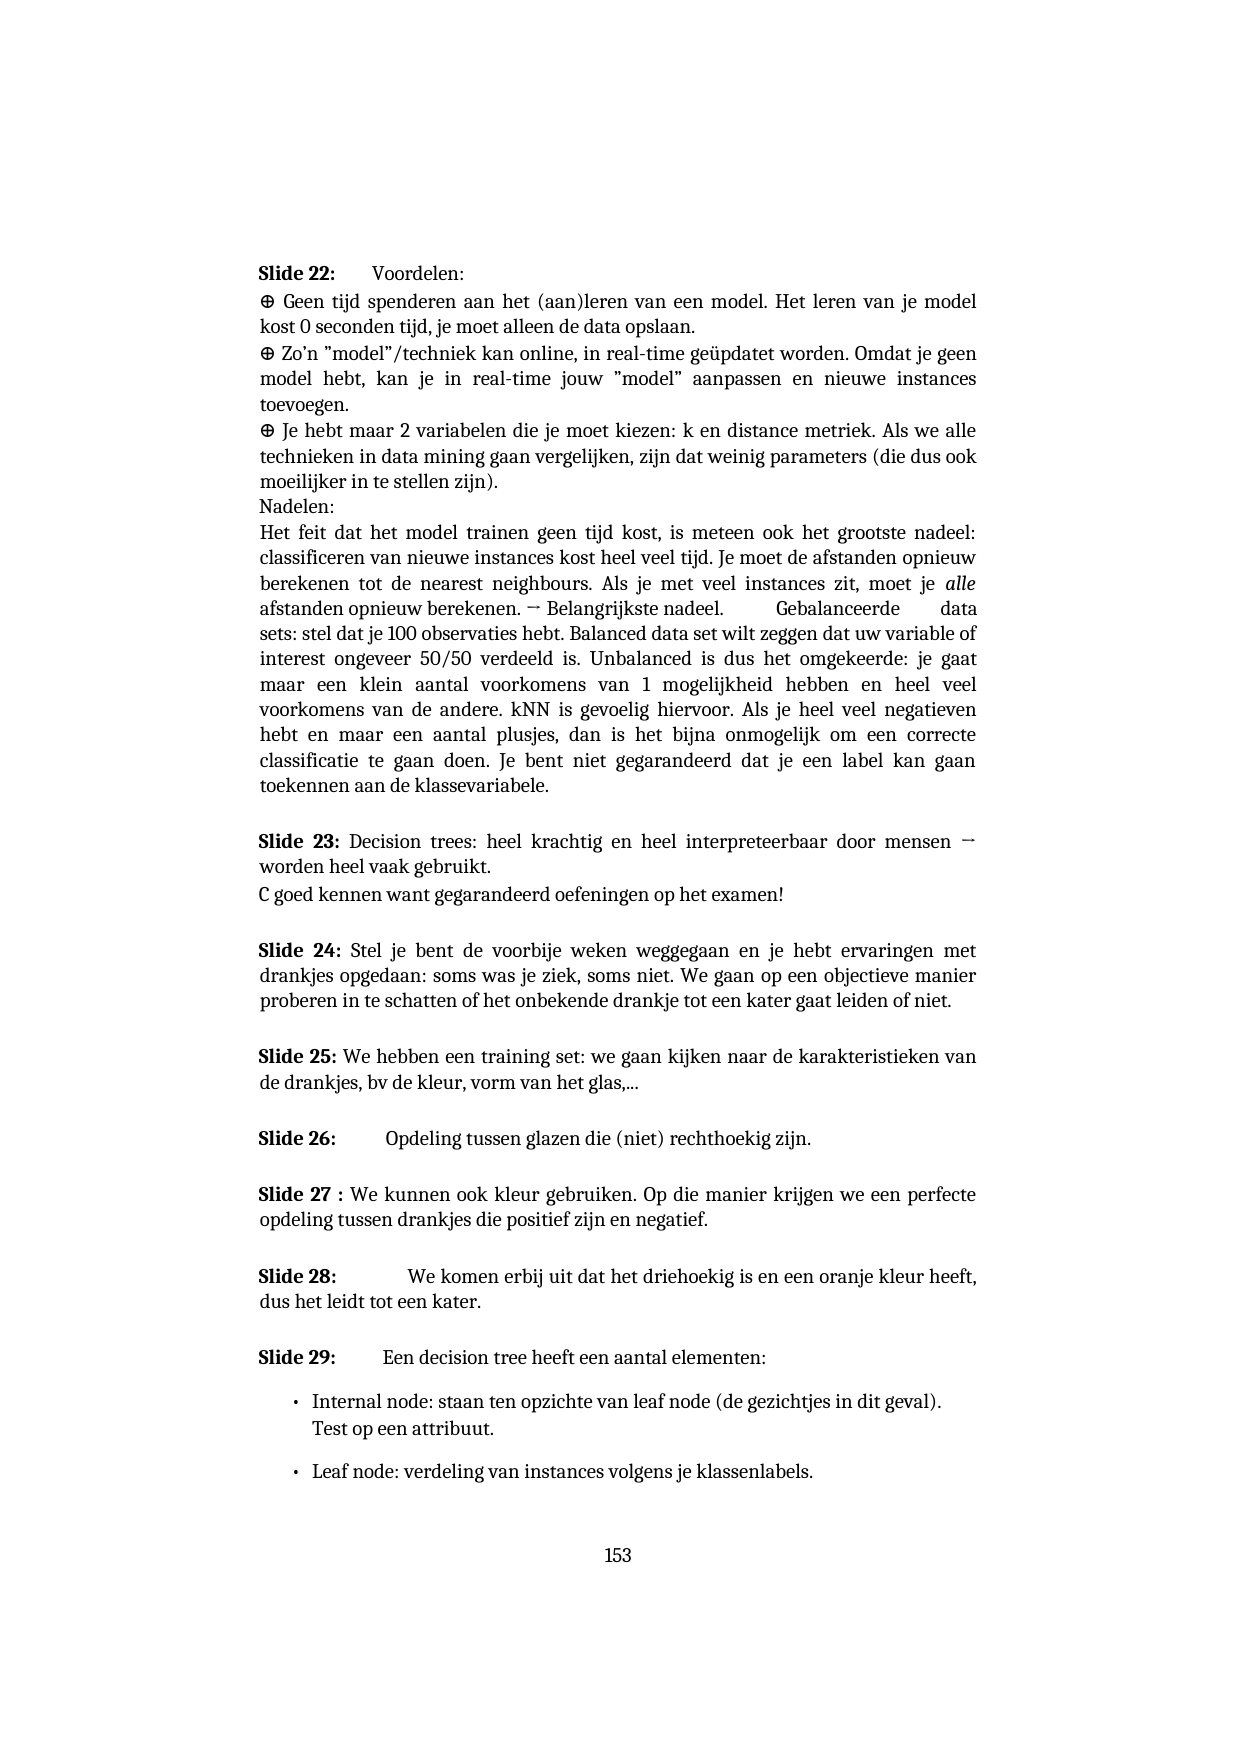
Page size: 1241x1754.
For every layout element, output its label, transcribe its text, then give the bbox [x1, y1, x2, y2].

text Slide 29: Een decision tree heeft een aantal elementen: [258, 1346, 1185, 1370]
text Test op een attribuut. [312, 1416, 978, 1440]
text Slide 27 : We kunnen ook kleur gebruiken. Op die manier krijgen we een perfecte opdeling tussen drankjes die positief zijn en negatief. [258, 1183, 978, 1232]
text ⊕ Zo’n ”model”/techniek kan online, in real-time geüpdatet worden. Omdat je geen model hebt, kan je in real-time jouw ”model” aanpassen en nieuwe instances toevoegen. [258, 342, 978, 416]
text ⊕ Geen tijd spenderen aan het (aan)leren van een model. Het leren van je model kost 0 seconden tijd, je moet alleen de data opslaan. [258, 290, 978, 339]
text Slide 25: We hebben een training set: we gaan kijken naar de karakteristieken van de drankjes, bv de kleur, vorm van het glas,... [258, 1045, 978, 1094]
text Slide 22: Voordelen: [258, 262, 1185, 286]
list Internal node: staan ten opzichte van leaf node (de gezichtjes in dit geval). [291, 1390, 978, 1414]
text Slide 26: Opdeling tussen glazen die (niet) rechthoekig zijn. [258, 1127, 1185, 1151]
text Slide 23: Decision trees: heel krachtig en heel interpreteerbaar door mensen → worden heel vaak gebruikt. [258, 830, 978, 879]
text Het feit dat het model trainen geen tijd kost, is meteen ook het grootste nadeel: classificeren van nieuwe instances kost heel veel tijd. Je moet de afstanden opnieuw berekenen tot de nearest neighbours. Als je met veel instances zit, moet je alle afstanden opnieuw berekenen. → Belangrijkste nadeel. Gebalanceerde data sets: stel dat je 100 observaties hebt. Balanced data set wilt zeggen dat uw variable of interest ongeveer 50/50 verdeeld is. Unbalanced is dus het omgekeerde: je gaat maar een klein aantal voorkomens van 1 mogelijkheid hebben en heel veel voorkomens van de andere. kNN is gevoelig hiervoor. Als je heel veel negatieven hebt en maar een aantal plusjes, dan is het bijna onmogelijk om een correcte classificatie te gaan doen. Je bent niet gegarandeerd dat je een label kan gaan toekennen aan de klassevariabele. [258, 521, 978, 798]
text Slide 24: Stel je bent de voorbije weken weggegaan en je hebt ervaringen met drankjes opgedaan: soms was je ziek, soms niet. We gaan op een objectieve manier proberen in te schatten of het onbekende drankje tot een kater gaat leiden of niet. [258, 938, 978, 1013]
list Leaf node: verdeling van instances volgens je klassenlabels. [291, 1459, 978, 1483]
text ⊕ Je hebt maar 2 variabelen die je moet kiezen: k en distance metriek. Als we alle technieken in data mining gaan vergelijken, zijn dat weinig parameters (die dus ook moeilijker in te stellen zijn). [258, 419, 978, 493]
text C goed kennen want gegarandeerd oefeningen op het examen! [258, 882, 978, 906]
text Slide 28: We komen erbij uit dat het driehoekig is en een oranje kleur heeft, dus het leidt tot een kater. [258, 1264, 978, 1313]
text Nadelen: [258, 495, 978, 519]
